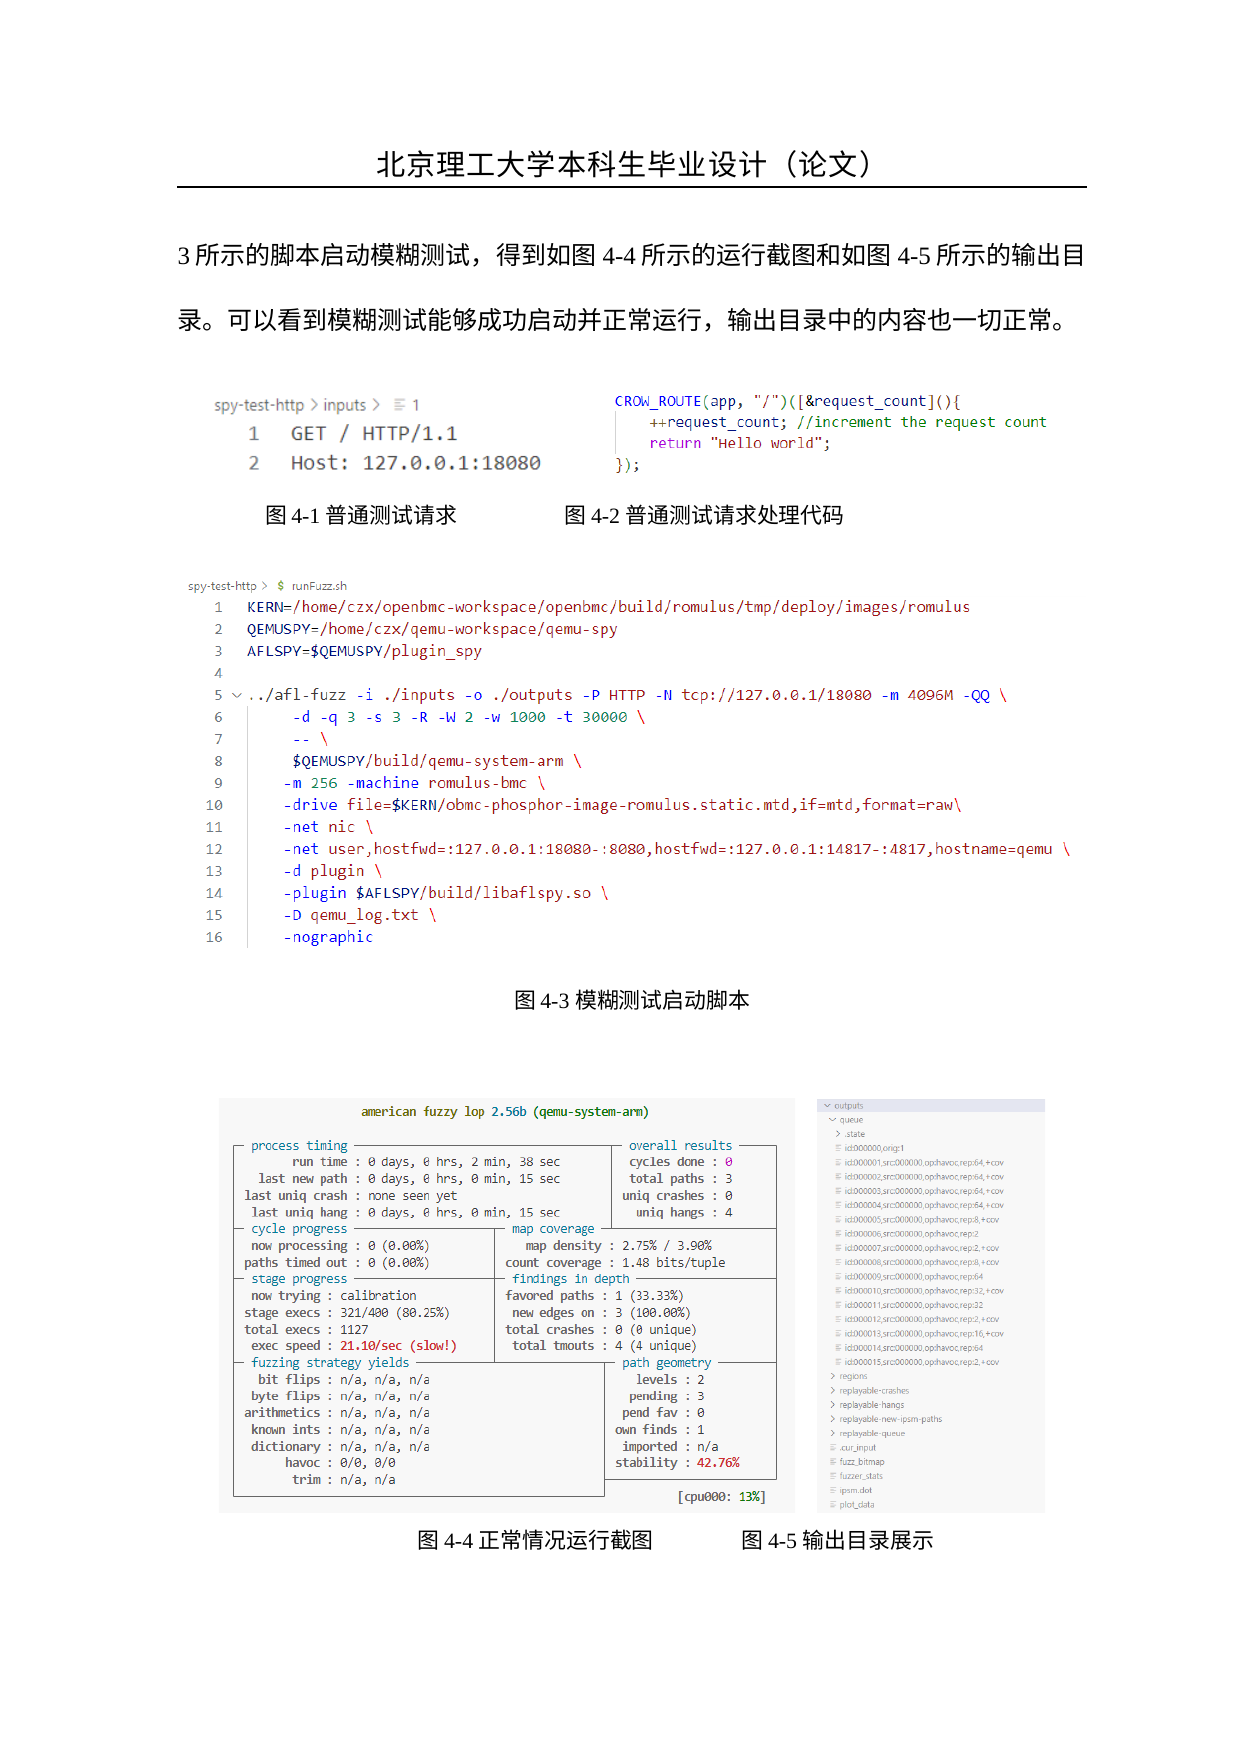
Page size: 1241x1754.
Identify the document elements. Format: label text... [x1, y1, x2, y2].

picture [177, 576, 1086, 952]
picture [206, 397, 588, 477]
text 图4-1 普通测试请求 图4-2 普通测试请求处理代码 [177, 497, 1087, 530]
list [177, 221, 1087, 351]
text 图4-4 正常情况运行截图 图4-5 输出目录展示 [177, 1523, 1087, 1556]
picture [817, 1099, 1046, 1513]
picture [218, 1098, 796, 1513]
text 图4-3 模糊测试启动脚本 [177, 983, 1087, 1015]
picture [600, 388, 1058, 477]
